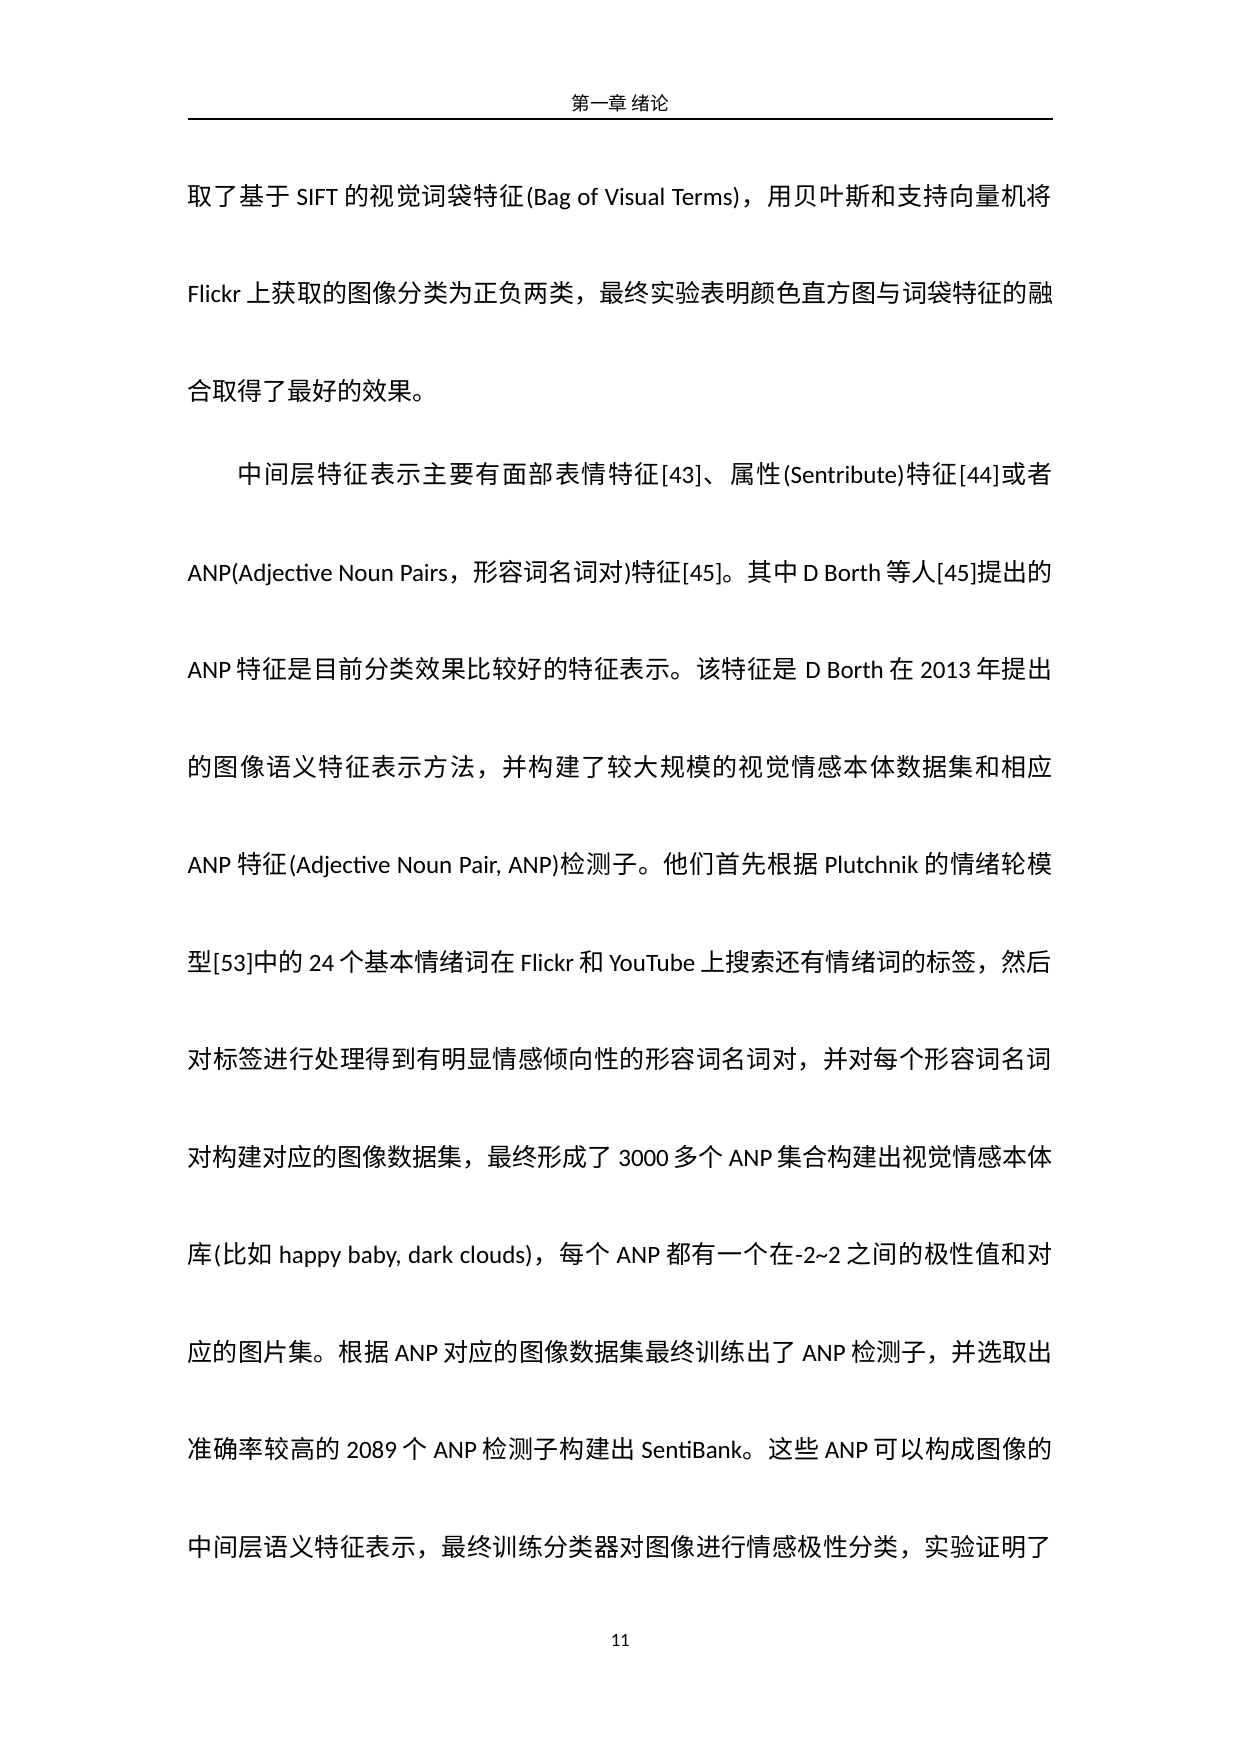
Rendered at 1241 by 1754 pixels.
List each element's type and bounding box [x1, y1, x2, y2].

text [187, 440, 1053, 1578]
text [187, 162, 1053, 422]
